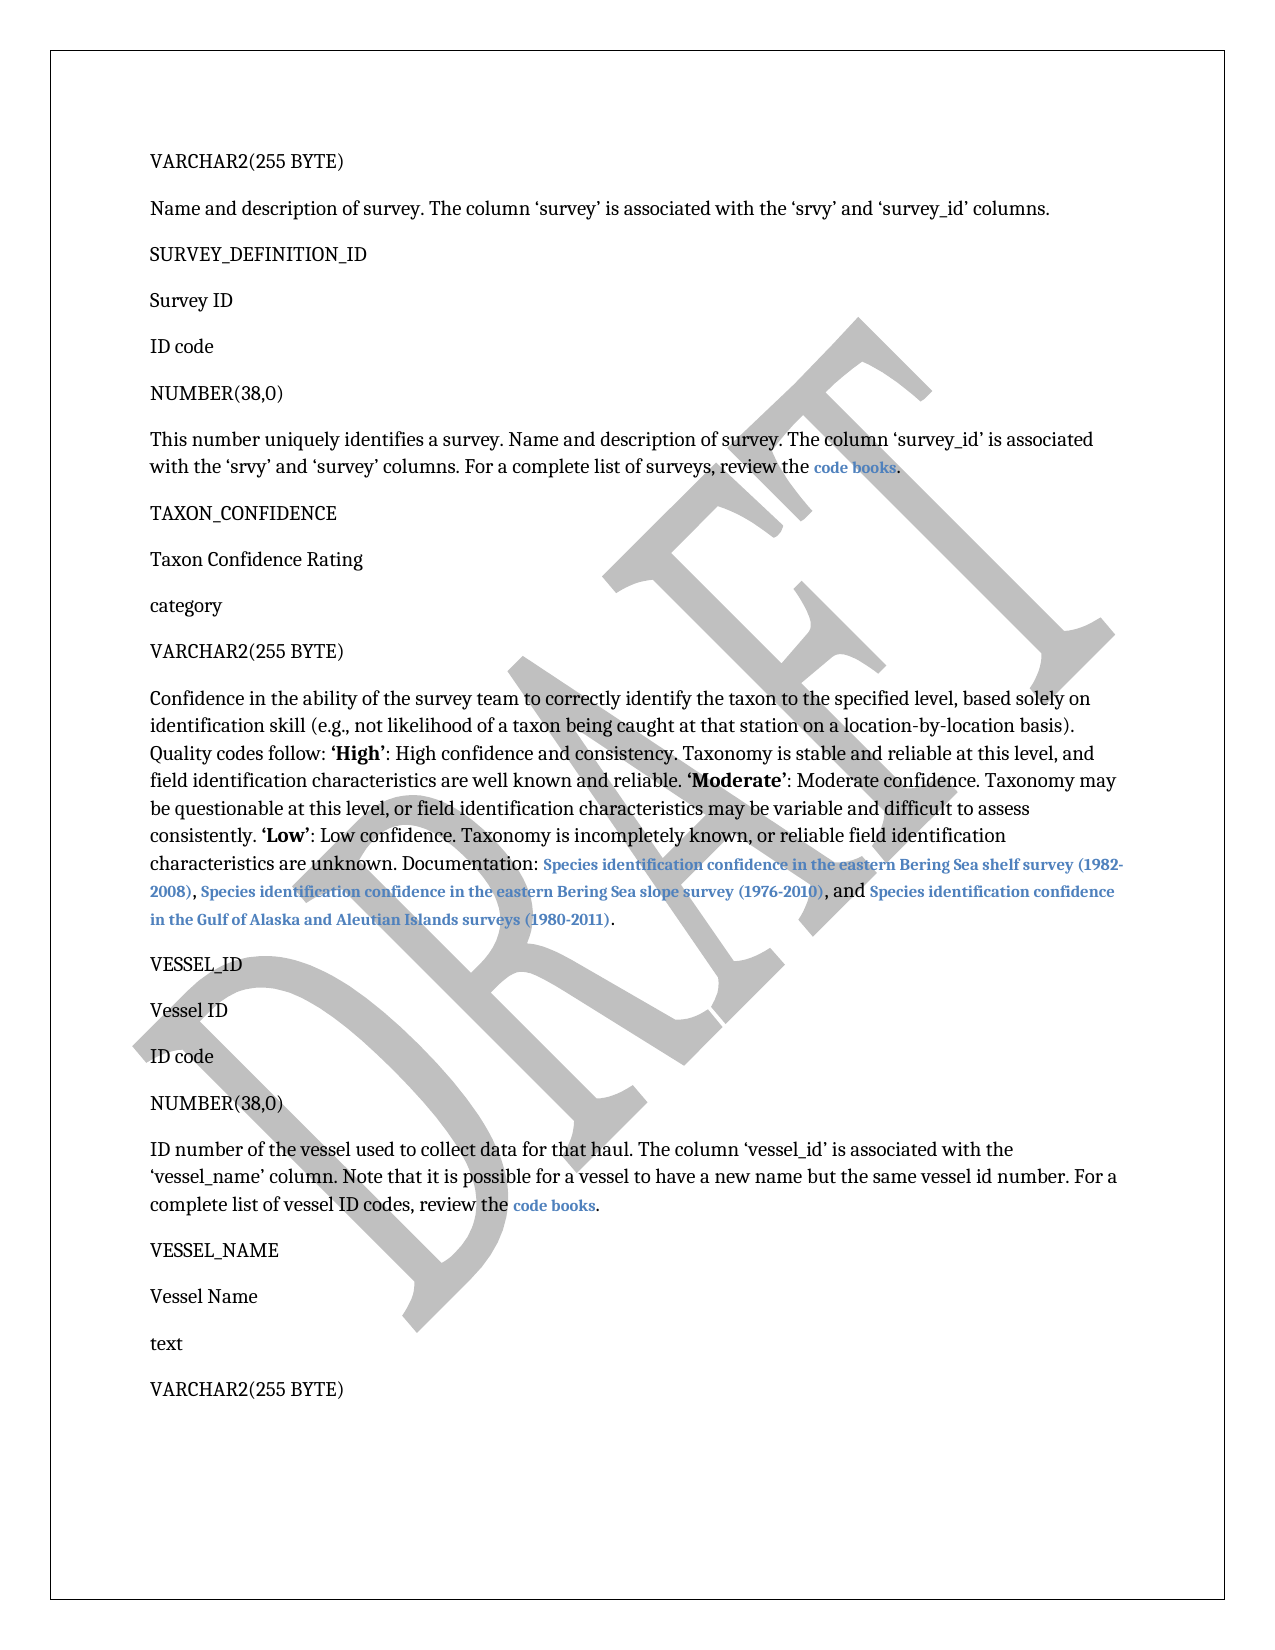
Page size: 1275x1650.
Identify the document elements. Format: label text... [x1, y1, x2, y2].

text category [150, 594, 1125, 618]
text VESSEL_NAME [150, 1239, 1125, 1263]
text text [150, 1331, 1125, 1355]
text VESSEL_ID [150, 952, 1125, 976]
text Vessel Name [150, 1285, 1125, 1309]
text VARCHAR2(255 BYTE) [150, 150, 1125, 174]
text SURVEY_DEFINITION_ID [150, 242, 1125, 266]
text VARCHAR2(255 BYTE) [150, 640, 1125, 664]
text ID code [150, 335, 1125, 359]
text Taxon Confidence Rating [150, 547, 1125, 571]
text This number uniquely identifies a survey. Name and description of survey. The column ‘survey_id’ is associated with the ‘srvy’ and ‘survey’ columns. For a complete list of surveys, review the code books. [150, 427, 1125, 479]
text ID code [150, 1045, 1125, 1069]
text TAXON_CONFIDENCE [150, 501, 1125, 525]
text Confidence in the ability of the survey team to correctly identify the taxon to the specified level, based solely on identification skill (e.g., not likelihood of a taxon being caught at that station on a location-by-location basis). Quality codes follow: ‘High’: High confidence and consistency. Taxonomy is stable and reliable at this level, and field identification characteristics are well known and reliable. ‘Moderate’: Moderate confidence. Taxonomy may be questionable at this level, or field identification characteristics may be variable and difficult to assess consistently. ‘Low’: Low confidence. Taxonomy is incompletely known, or reliable field identification characteristics are unknown. Documentation: Species identification confidence in the eastern Bering Sea shelf survey (1982-2008), Species identification confidence in the eastern Bering Sea slope survey (1976-2010), and Species identification confidence in the Gulf of Alaska and Aleutian Islands surveys (1980-2011). [150, 686, 1125, 930]
text NUMBER(38,0) [150, 1091, 1125, 1115]
text VARCHAR2(255 BYTE) [150, 1377, 1125, 1401]
text Survey ID [150, 289, 1125, 313]
text NUMBER(38,0) [150, 381, 1125, 405]
text Vessel ID [150, 999, 1125, 1023]
text Name and description of survey. The column ‘survey’ is associated with the ‘srvy’ and ‘survey_id’ columns. [150, 196, 1125, 220]
text ID number of the vessel used to collect data for that haul. The column ‘vessel_id’ is associated with the ‘vessel_name’ column. Note that it is possible for a vessel to have a new name but the same vessel id number. For a complete list of vessel ID codes, review the code books. [150, 1137, 1125, 1216]
